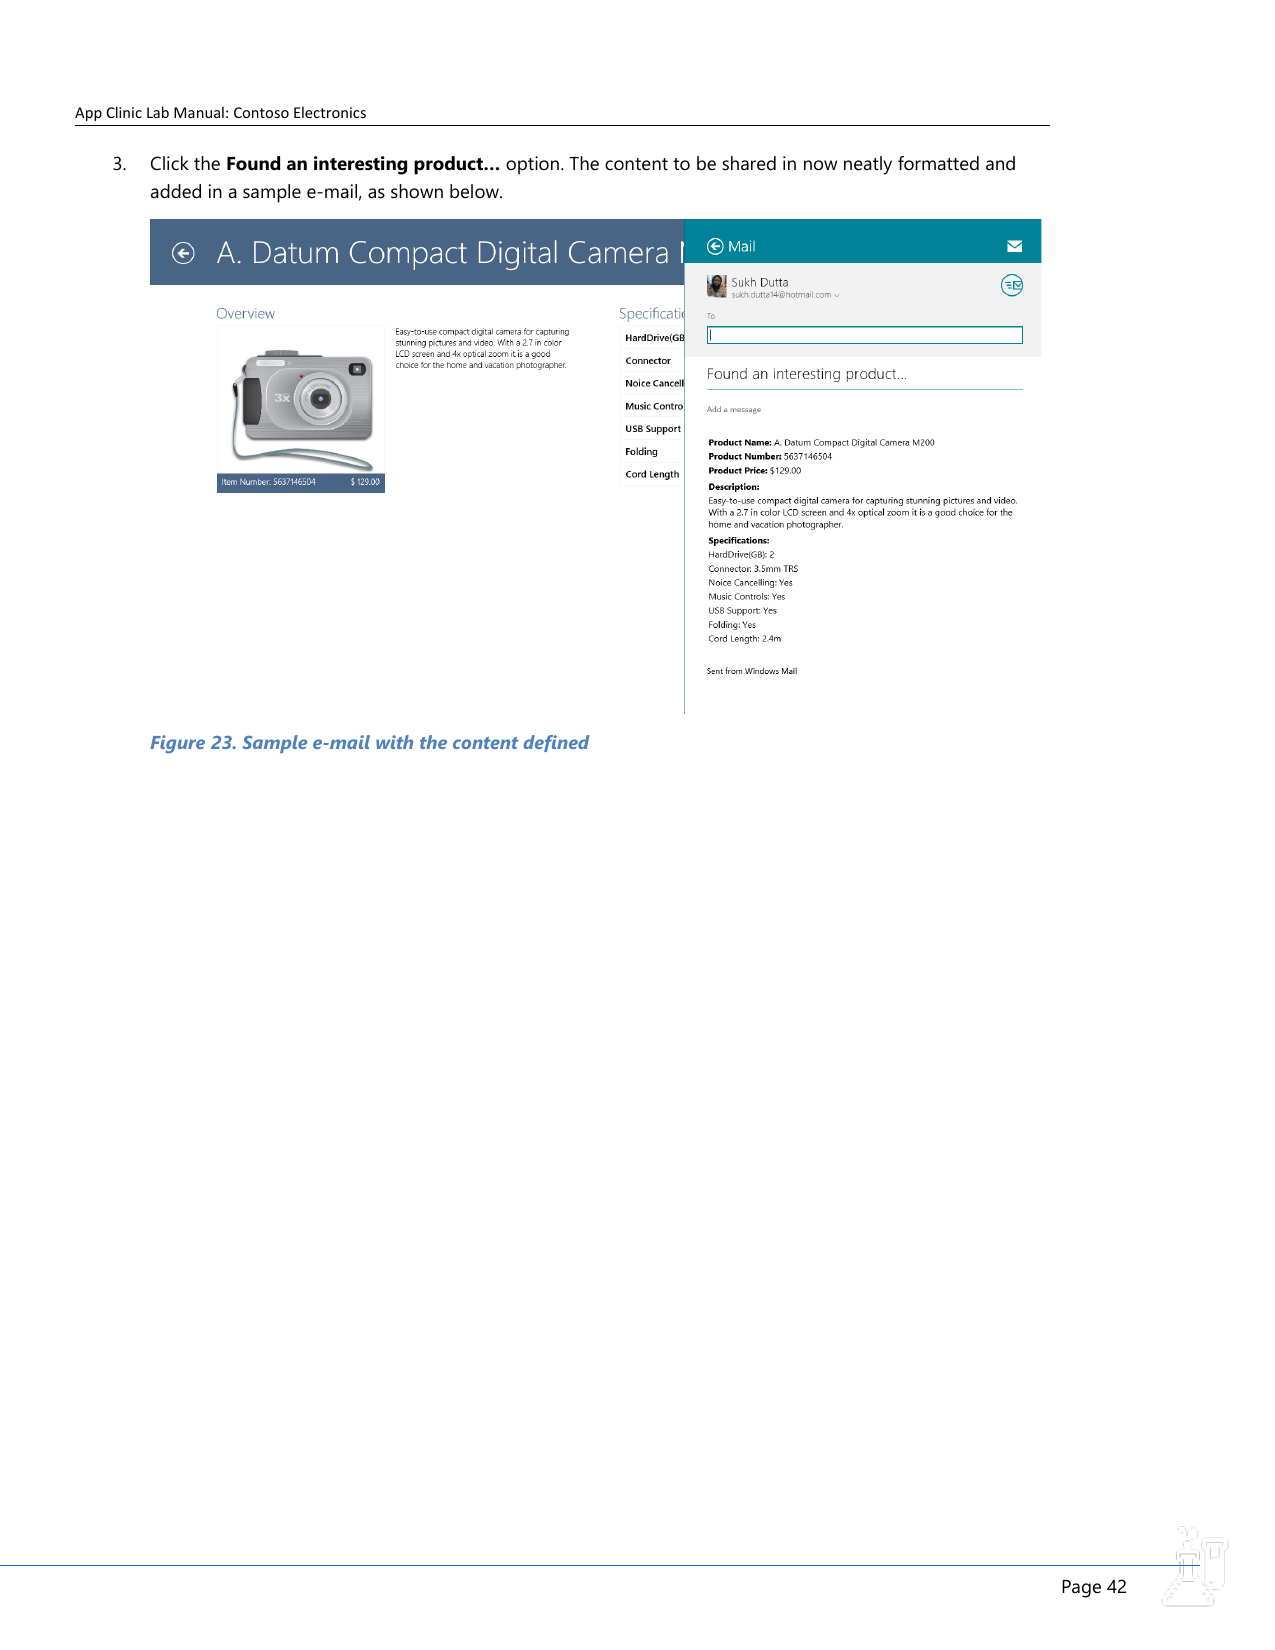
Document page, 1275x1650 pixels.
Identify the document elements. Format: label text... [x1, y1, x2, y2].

list Click the Found an interesting product… option. The content to be shared in now neatly formatted and added in a sample e-mail, as shown below. [112, 150, 1050, 203]
picture [150, 219, 1042, 714]
text Figure 23. Sample e-mail with the content defined [75, 729, 1050, 754]
